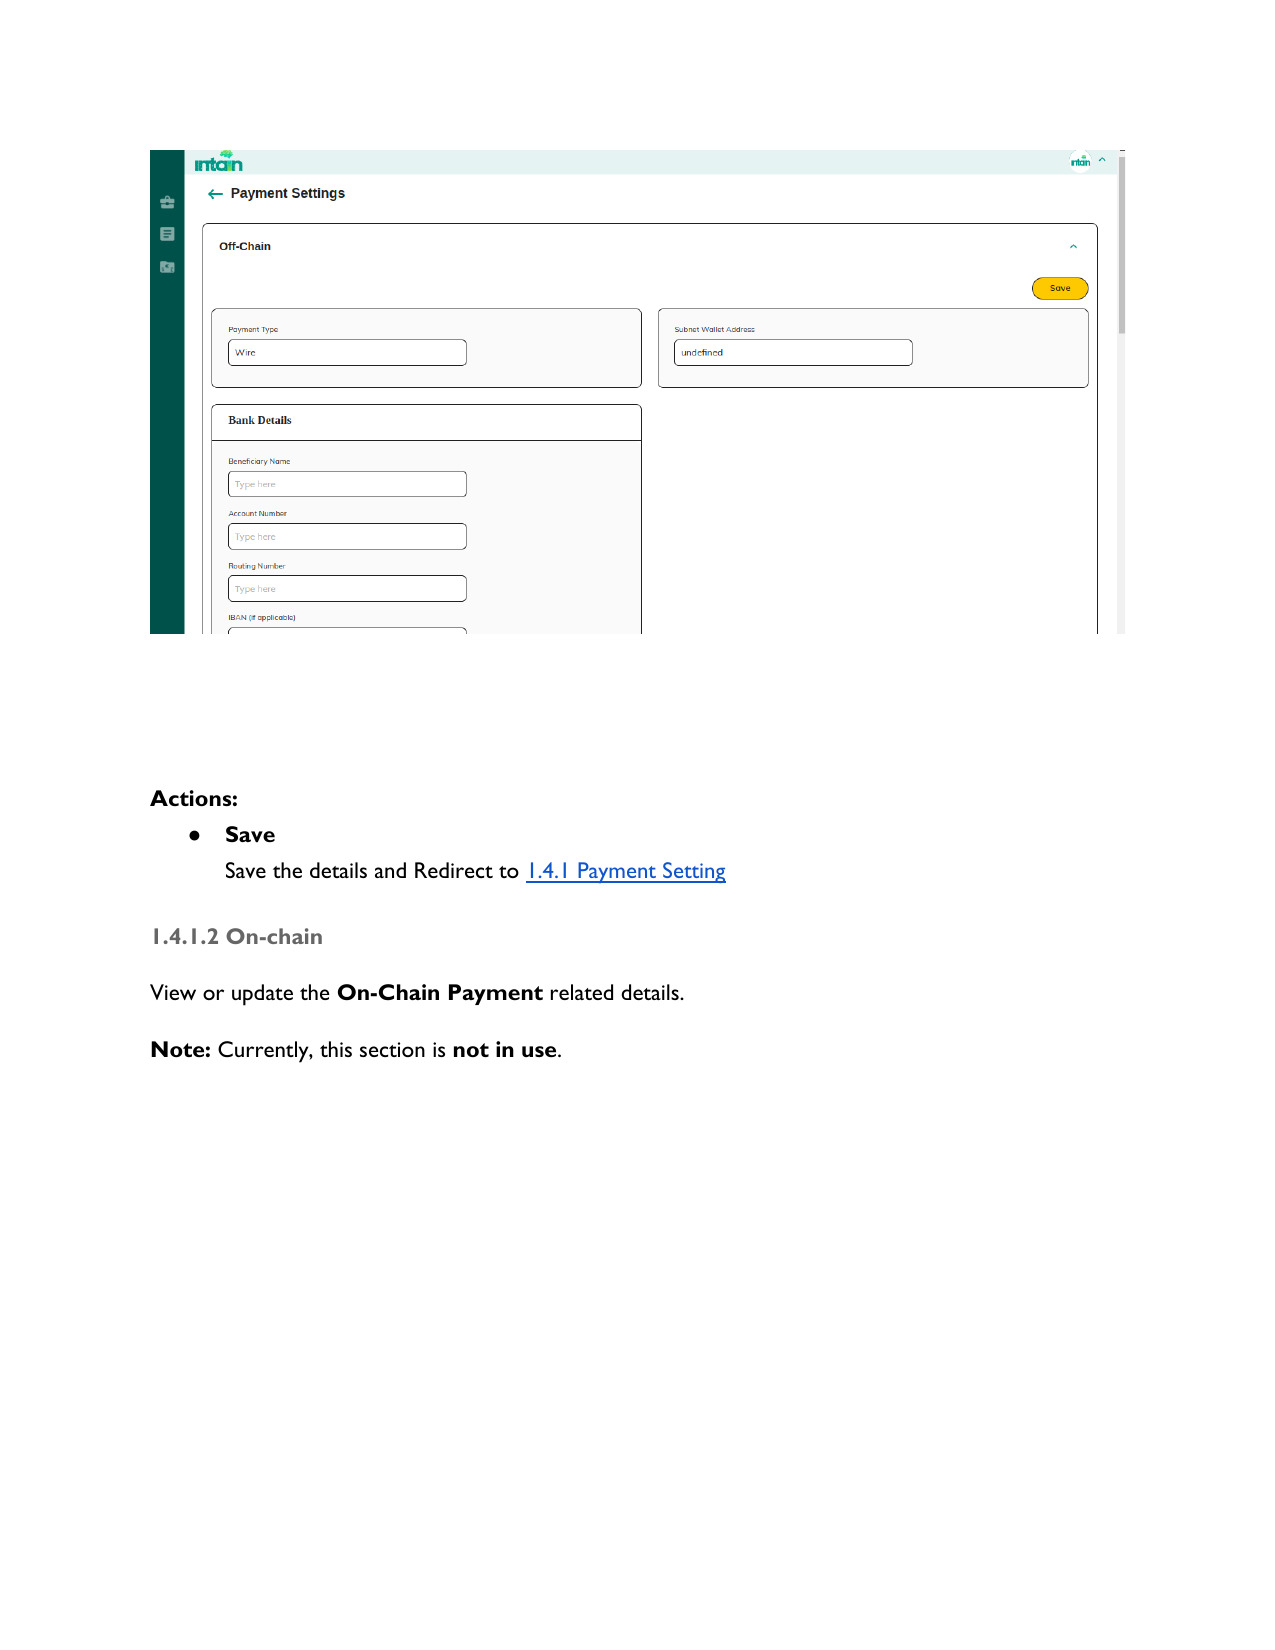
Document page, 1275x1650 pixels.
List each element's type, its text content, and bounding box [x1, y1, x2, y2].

subtitle 1.4.1.2 On-chain [150, 920, 1125, 952]
text Save the details and Redirect to 1.4.1 Payment Setting [225, 855, 1125, 886]
text Actions: [150, 782, 1125, 814]
picture [150, 150, 1125, 634]
list Save [187, 818, 1125, 850]
text Note: Currently, this section is not in use. [150, 1033, 1125, 1065]
text View or update the On-Chain Payment related details. [150, 977, 1125, 1008]
